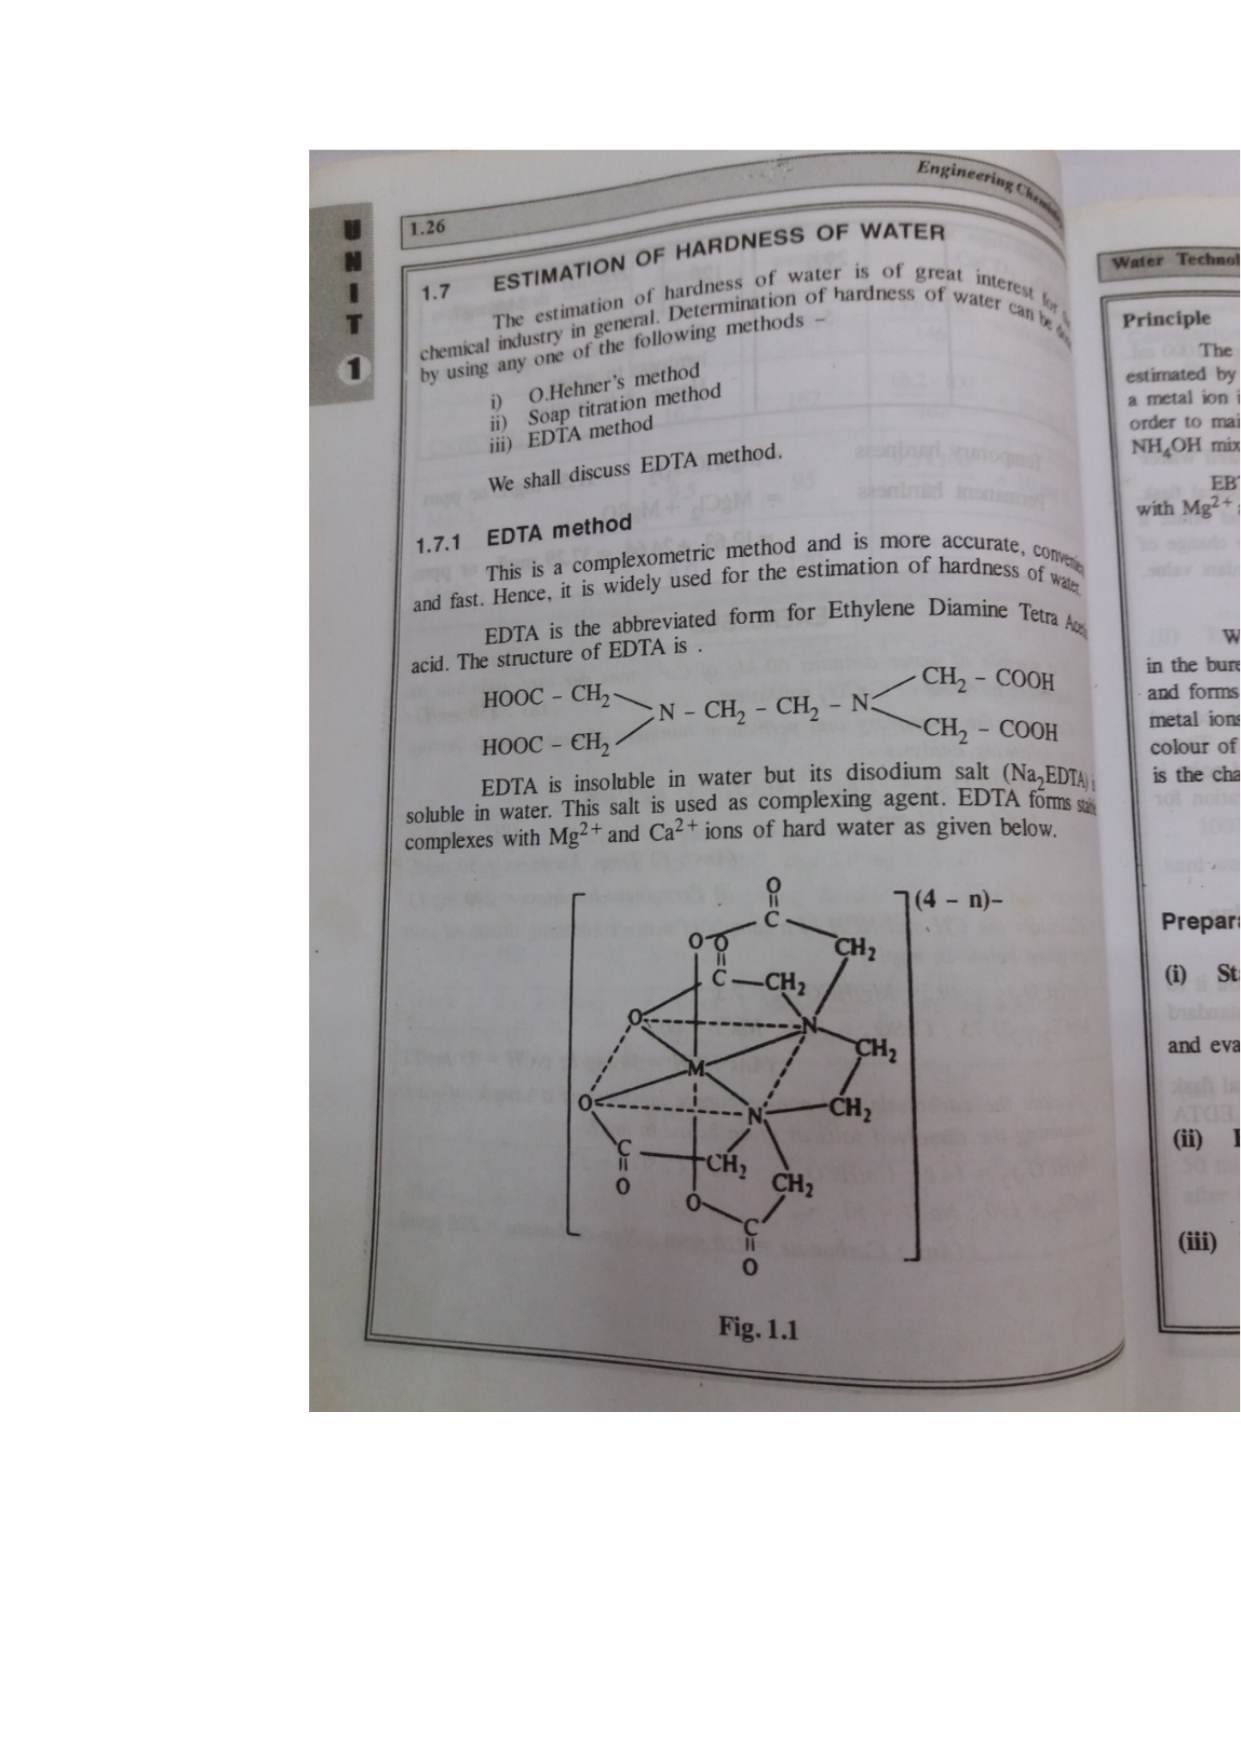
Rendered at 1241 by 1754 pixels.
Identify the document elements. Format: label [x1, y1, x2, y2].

picture [310, 151, 1241, 1411]
